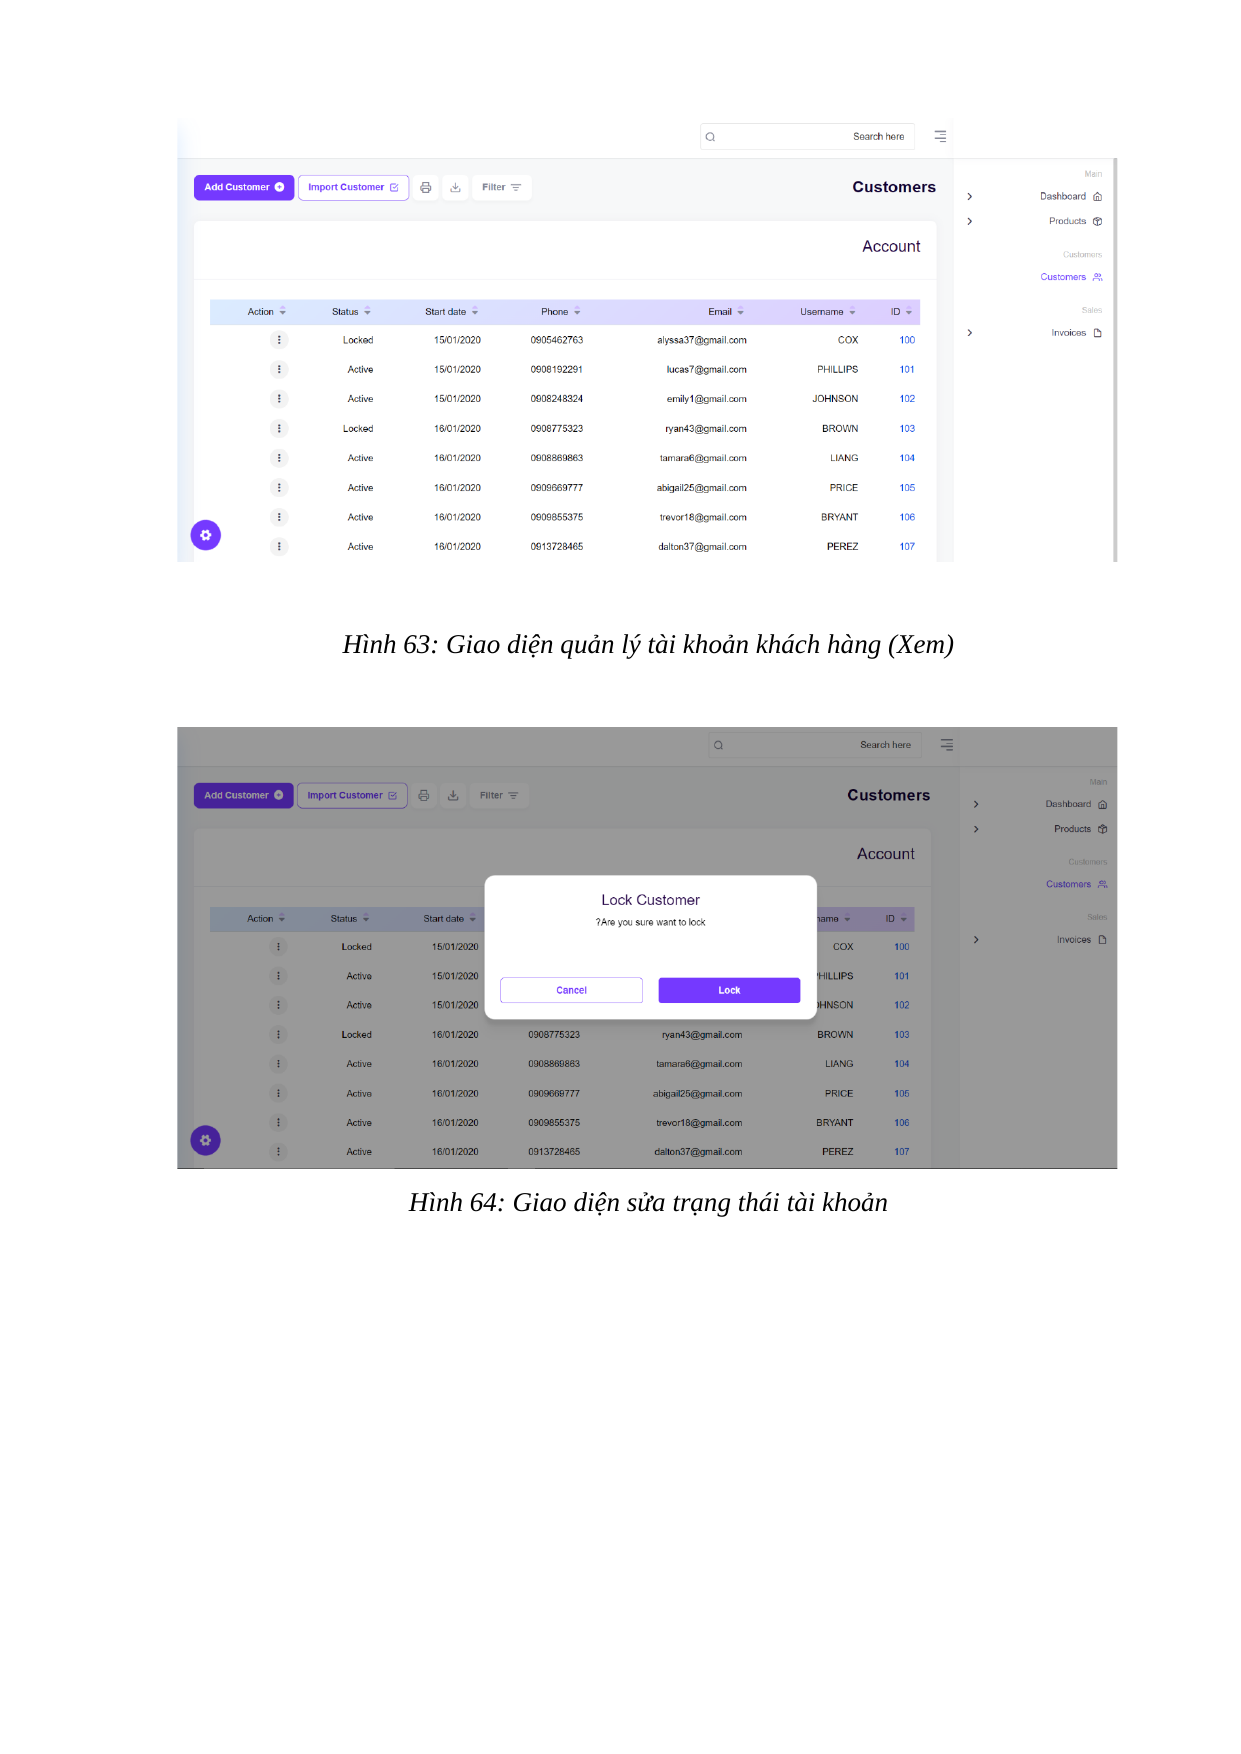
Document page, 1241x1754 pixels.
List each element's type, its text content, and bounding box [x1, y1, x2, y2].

text Hình 64: Giao diện sửa trạng thái tài khoản [177, 1186, 1122, 1217]
picture [177, 118, 1118, 562]
picture [177, 727, 1118, 1169]
text Hình 63: Giao diện quản lý tài khoản khách hàng (Xem) [177, 629, 1122, 660]
